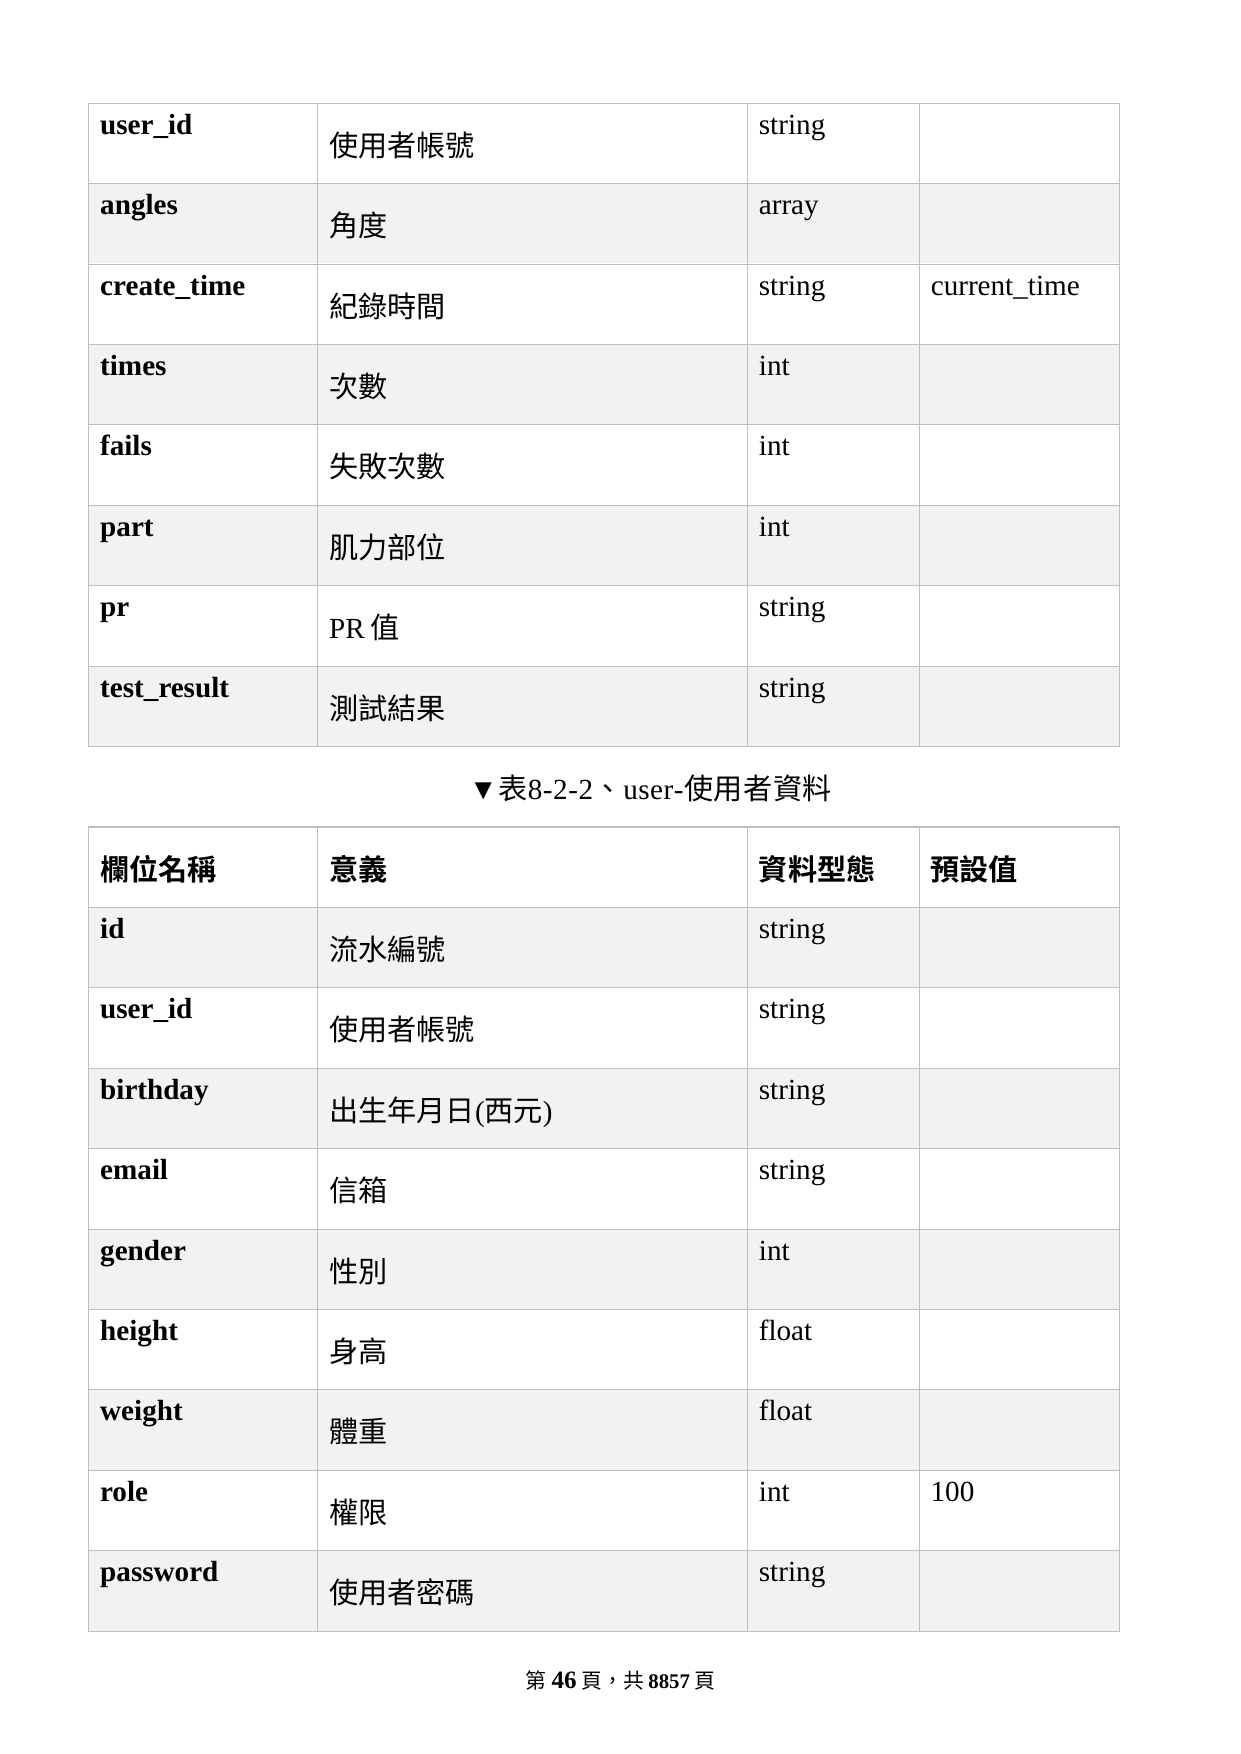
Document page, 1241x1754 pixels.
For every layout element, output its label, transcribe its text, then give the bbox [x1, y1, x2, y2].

table_cell 身高 [318, 1310, 747, 1389]
table_cell int [748, 345, 919, 424]
table_cell fails [89, 425, 317, 505]
table_cell [920, 1551, 1119, 1631]
table_cell 紀錄時間 [318, 265, 747, 344]
table_cell string [748, 908, 919, 987]
table_cell create_time [89, 265, 317, 344]
table_cell [920, 1390, 1119, 1470]
table_cell 肌力部位 [318, 506, 747, 585]
table_cell [920, 1069, 1119, 1148]
table_header 預設值 [920, 828, 1119, 907]
table_cell 出生年月日(西元) [318, 1069, 747, 1148]
table_cell array [748, 184, 919, 263]
table_cell role [89, 1471, 317, 1550]
table_cell int [748, 506, 919, 585]
table_header 意義 [318, 828, 747, 907]
table_cell [920, 1310, 1119, 1389]
table_cell 次數 [318, 345, 747, 424]
table_cell [920, 908, 1119, 987]
table_cell PR值 [318, 586, 747, 666]
table_cell float [748, 1390, 919, 1470]
table_cell 失敗次數 [318, 425, 747, 505]
table_cell string [748, 1069, 919, 1148]
table_cell times [89, 345, 317, 424]
table_cell 使用者密碼 [318, 1551, 747, 1631]
table_cell [920, 586, 1119, 666]
table_cell 使用者帳號 [318, 104, 747, 183]
table_cell [920, 425, 1119, 505]
table_cell angles [89, 184, 317, 263]
table_cell [920, 104, 1119, 183]
table_cell int [748, 425, 919, 505]
table_cell 性別 [318, 1230, 747, 1309]
table_cell gender [89, 1230, 317, 1309]
table_cell 權限 [318, 1471, 747, 1550]
table_cell 體重 [318, 1390, 747, 1470]
table_cell string [748, 586, 919, 666]
table_cell 測試結果 [318, 667, 747, 746]
table_cell [920, 667, 1119, 746]
table_cell test_result [89, 667, 317, 746]
table_cell weight [89, 1390, 317, 1470]
table_cell password [89, 1551, 317, 1631]
table_cell [920, 1149, 1119, 1228]
table_cell float [748, 1310, 919, 1389]
table_cell pr [89, 586, 317, 666]
table_cell string [748, 104, 919, 183]
table_cell [920, 1230, 1119, 1309]
table_header 欄位名稱 [89, 828, 317, 907]
table_cell int [748, 1471, 919, 1550]
table_cell email [89, 1149, 317, 1228]
table_cell [920, 988, 1119, 1068]
table_cell 流水編號 [318, 908, 747, 987]
table_cell [920, 184, 1119, 263]
table_cell string [748, 988, 919, 1068]
table_cell 100 [920, 1471, 1119, 1550]
table_cell 信箱 [318, 1149, 747, 1228]
table_cell 使用者帳號 [318, 988, 747, 1068]
table_cell height [89, 1310, 317, 1389]
table_cell 角度 [318, 184, 747, 263]
table_cell string [748, 667, 919, 746]
table_cell int [748, 1230, 919, 1309]
table_cell [920, 506, 1119, 585]
table_cell string [748, 265, 919, 344]
table_cell id [89, 908, 317, 987]
table_cell birthday [89, 1069, 317, 1148]
table_cell string [748, 1149, 919, 1228]
table_cell user_id [89, 988, 317, 1068]
table_cell string [748, 1551, 919, 1631]
table_cell user_id [89, 104, 317, 183]
table_cell current_time [920, 265, 1119, 344]
table_cell part [89, 506, 317, 585]
table_cell [920, 345, 1119, 424]
table_header 資料型態 [748, 828, 919, 907]
